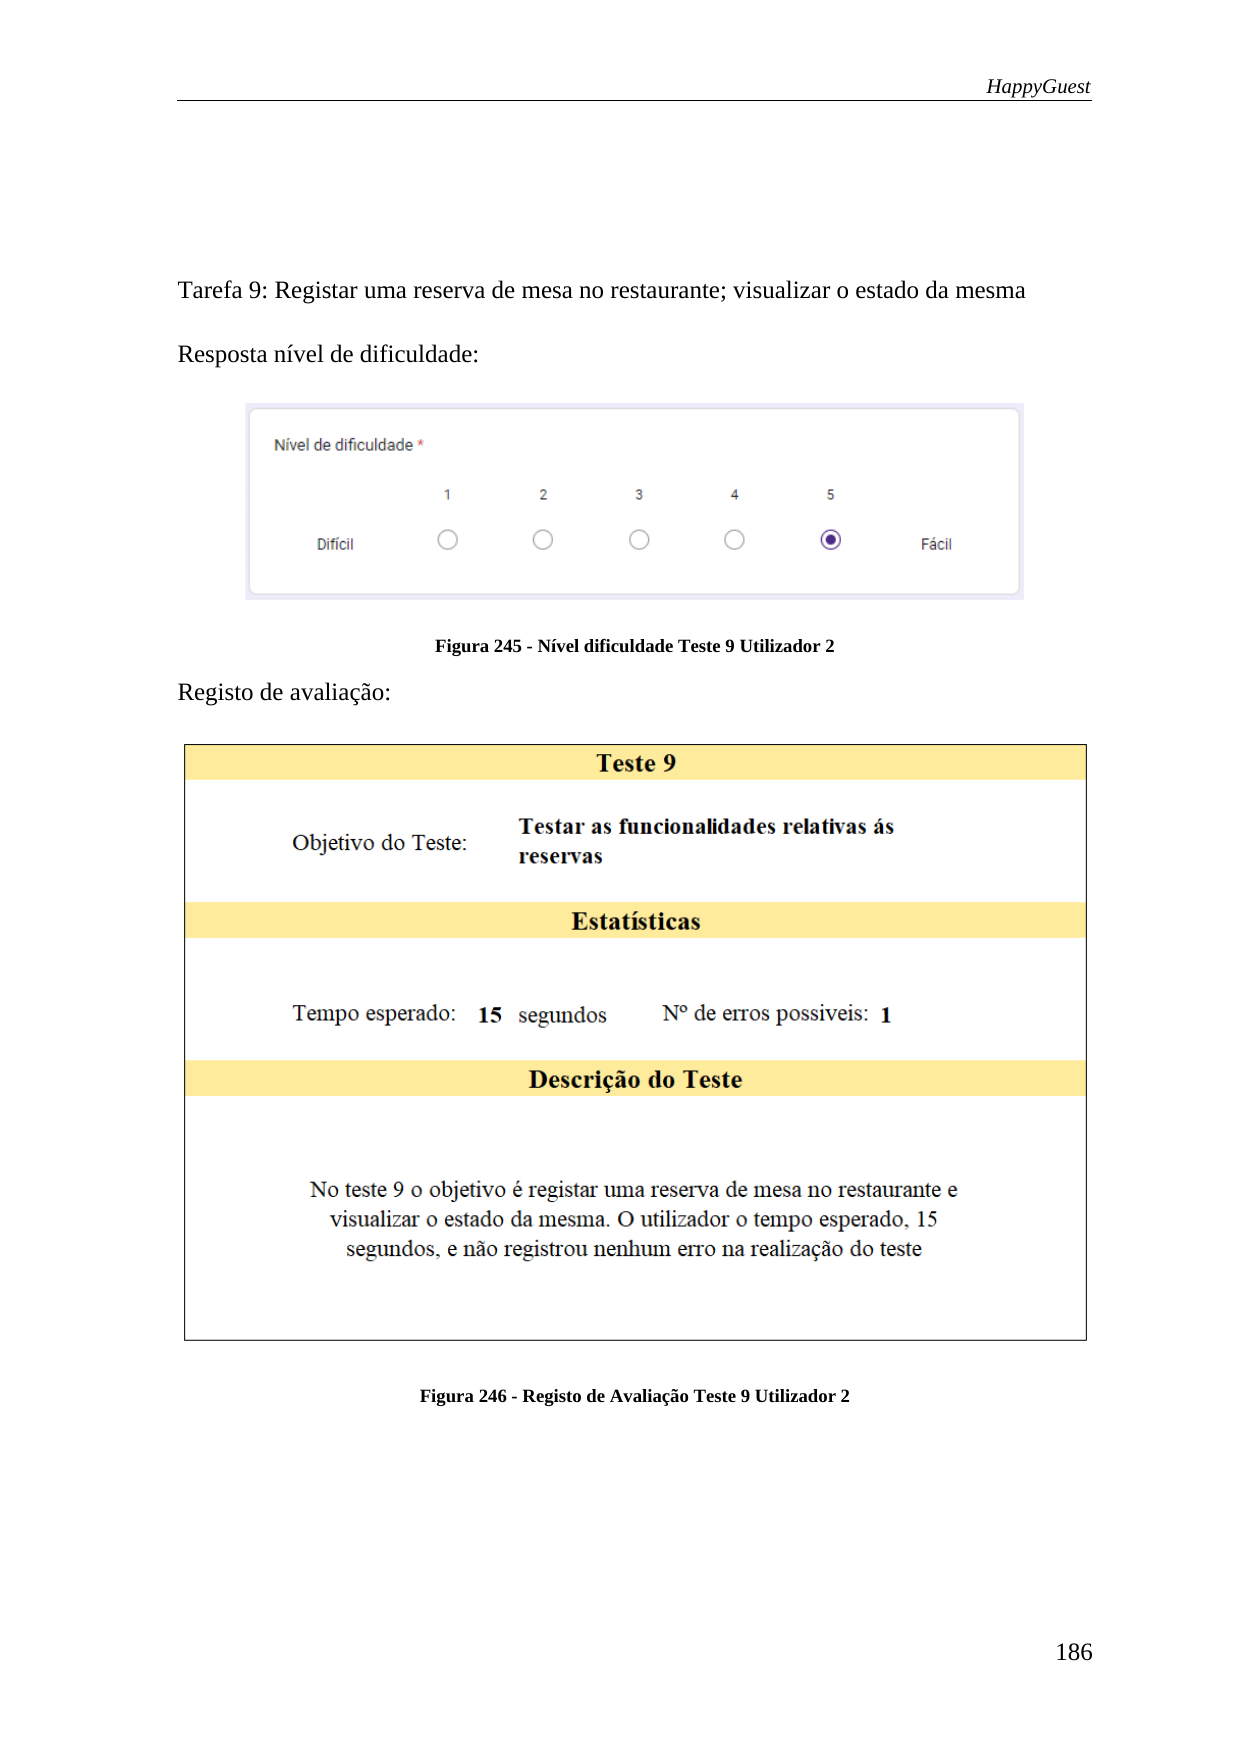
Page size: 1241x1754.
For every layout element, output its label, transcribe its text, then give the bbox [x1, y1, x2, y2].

text Resposta nível de dificuldade: [177, 339, 1092, 368]
text Tarefa 9: Registar uma reserva de mesa no restaurante; visualizar o estado da mesma [177, 276, 1092, 304]
picture [245, 403, 1025, 600]
picture [177, 741, 1093, 1351]
text Registo de avaliação: [177, 677, 1092, 706]
